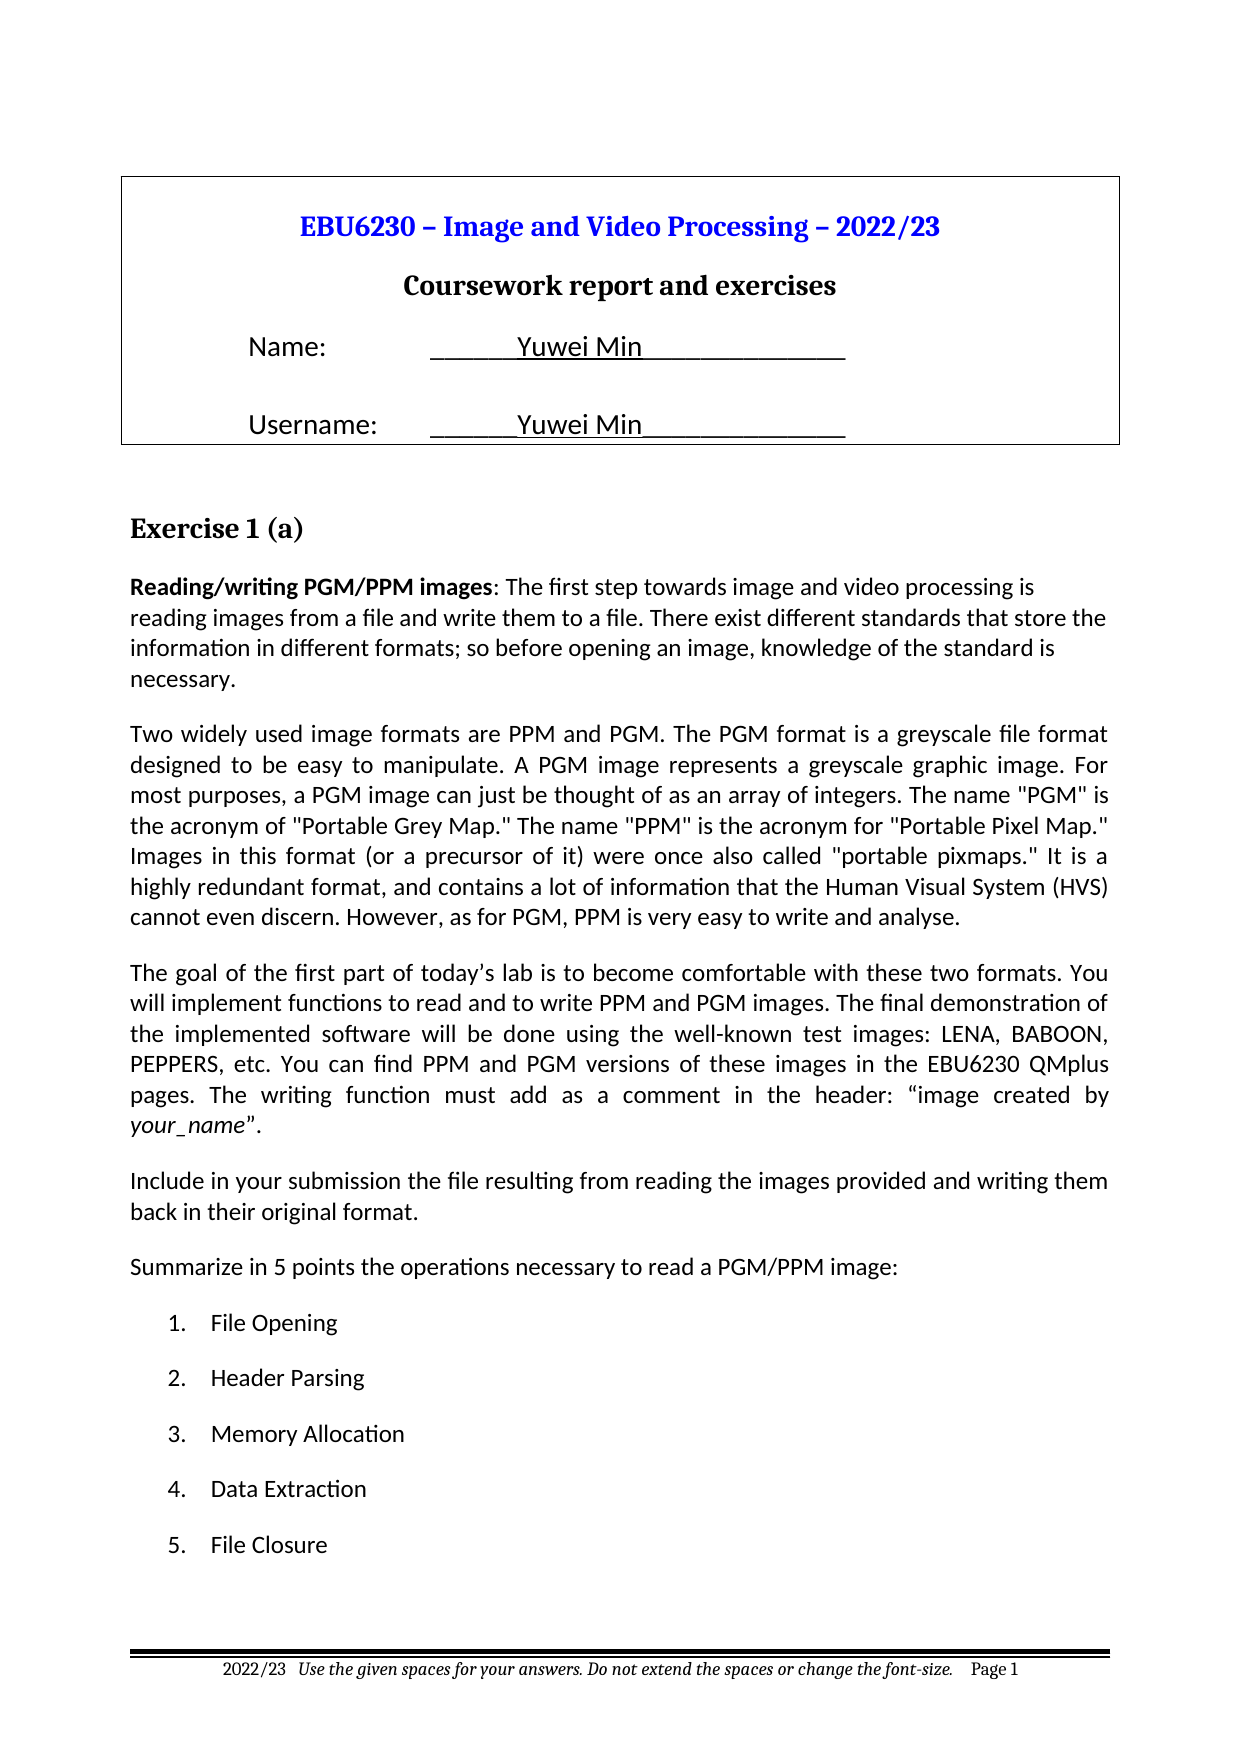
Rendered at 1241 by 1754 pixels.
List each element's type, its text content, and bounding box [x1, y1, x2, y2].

text Summarize in 5 points the operations necessary to read a PGM/PPM image: [130, 1251, 1110, 1282]
text Coursework report and exercises [122, 268, 1119, 303]
subtitle Exercise 1 (a) [130, 513, 1110, 546]
text Username: ______Yuwei Min______________ [122, 405, 1119, 444]
text Reading/writing PGM/PPM images: The first step towards image and video processing is reading images from a file and write them to a file. There exist different standards that store the information in different formats; so before opening an image, knowledge of the standard is necessary. [130, 571, 1110, 693]
list Memory Allocation [167, 1418, 1110, 1448]
list File Opening [167, 1307, 1110, 1337]
list Header Parsing [167, 1362, 1110, 1393]
text Two widely used image formats are PPM and PGM. The PGM format is a greyscale file format designed to be easy to manipulate. A PGM image represents a greyscale graphic image. For most purposes, a PGM image can just be thought of as an array of integers. The name "PGM" is the acronym of "Portable Grey Map." The name "PPM" is the acronym for "Portable Pixel Map." Images in this format (or a precursor of it) were once also called "portable pixmaps." It is a highly redundant format, and contains a lot of information that the Human Visual System (HVS) cannot even discern. However, as for PGM, PPM is very easy to write and analyse. [130, 718, 1110, 932]
list File Closure [167, 1529, 1110, 1559]
list Data Extraction [167, 1473, 1110, 1504]
text Include in your submission the file resulting from reading the images provided and writing them back in their original format. [130, 1165, 1110, 1226]
text The goal of the first part of today’s lab is to become comfortable with these two formats. You will implement functions to read and to write PPM and PGM images. The final demonstration of the implemented software will be done using the well-known test images: LENA, BABOON, PEPPERS, etc. You can find PPM and PGM versions of these images in the EBU6230 QMplus pages. The writing function must add as a comment in the header: “image created by your_name”. [130, 957, 1110, 1140]
text Name: ______Yuwei Min______________ [122, 327, 1119, 363]
text EBU6230 – Image and Video Processing – 2022/23 [130, 211, 1110, 244]
